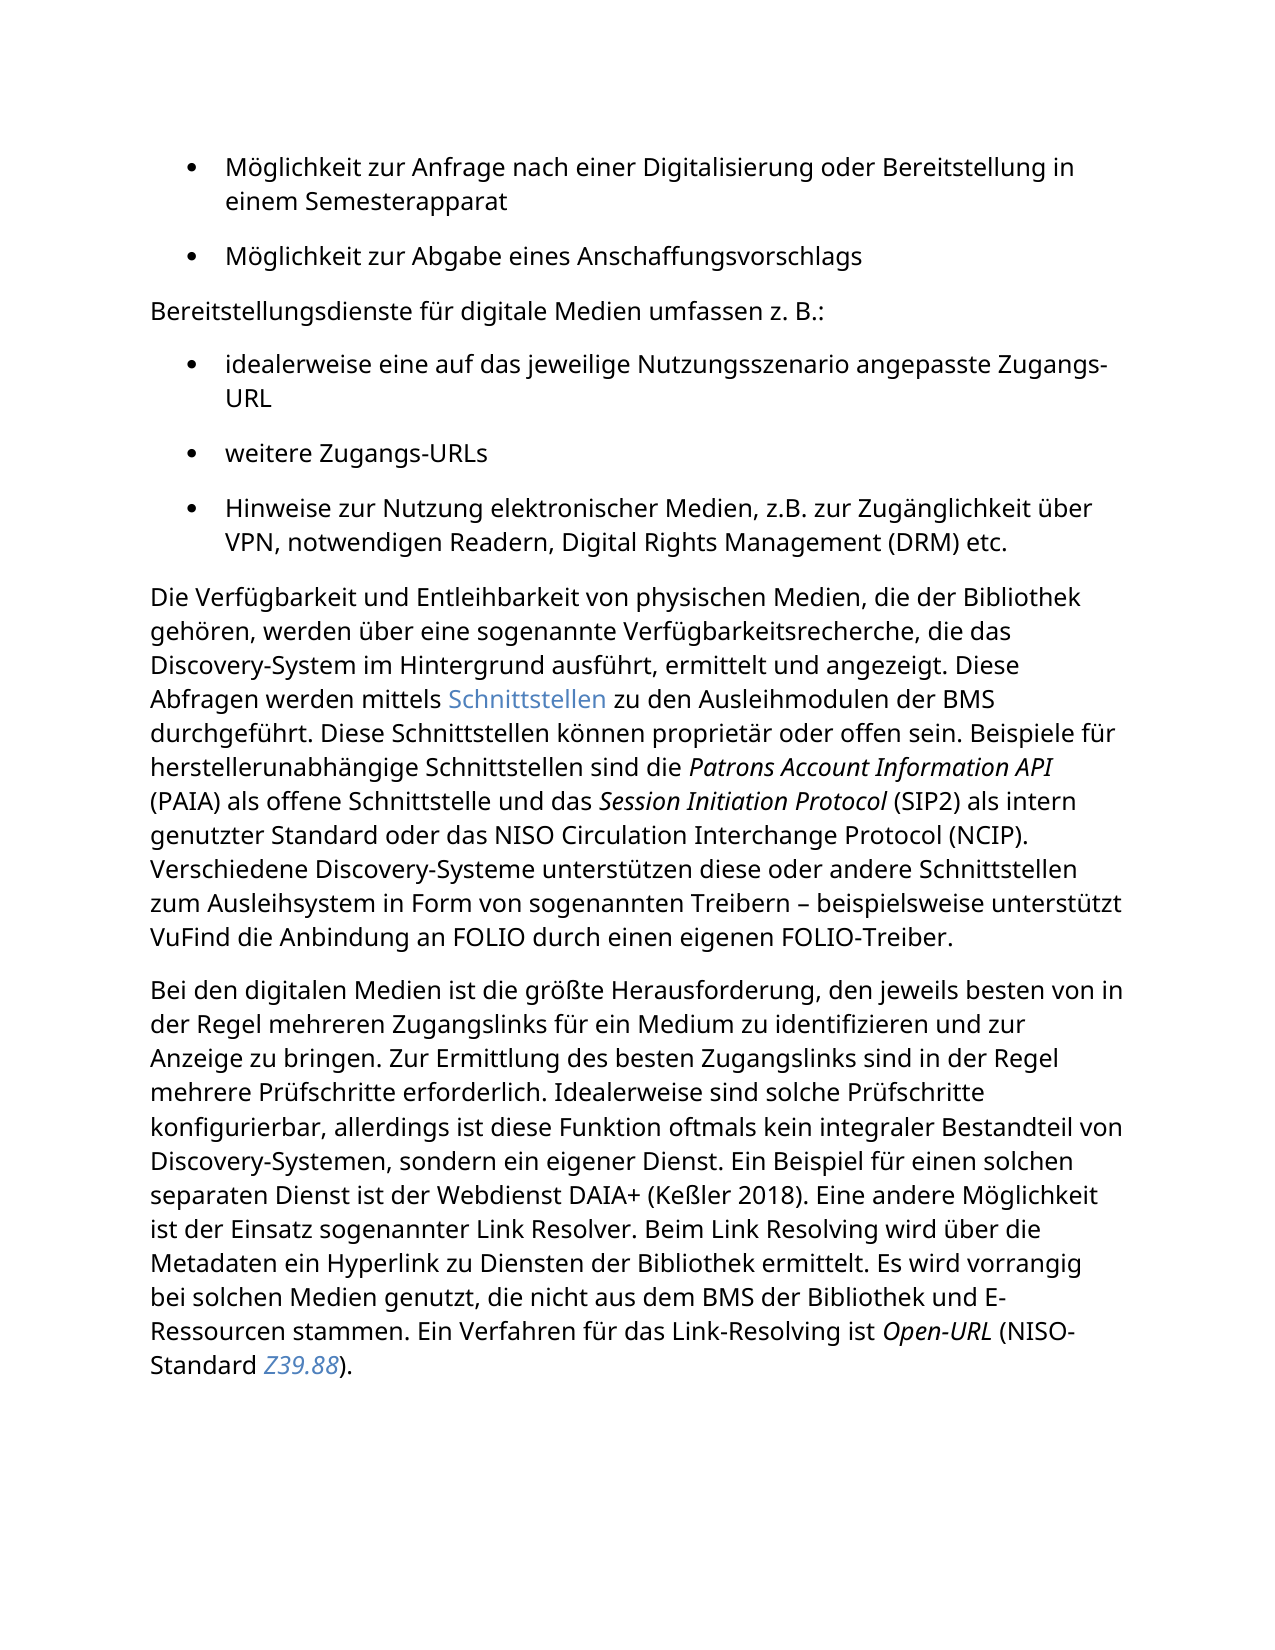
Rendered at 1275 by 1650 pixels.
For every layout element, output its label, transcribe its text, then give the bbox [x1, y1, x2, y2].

list Hinweise zur Nutzung elektronischer Medien, z.B. zur Zugänglichkeit über VPN, notwendigen Readern, Digital Rights Management (DRM) etc. [187, 491, 1125, 559]
text Bereitstellungsdienste für digitale Medien umfassen z. B.: [150, 294, 1125, 328]
list Möglichkeit zur Abgabe eines Anschaffungsvorschlags [187, 239, 1125, 273]
list Möglichkeit zur Anfrage nach einer Digitalisierung oder Bereitstellung in einem Semesterapparat [187, 150, 1125, 218]
list idealerweise eine auf das jeweilige Nutzungsszenario angepasste Zugangs-URL [187, 347, 1125, 415]
text Die Verfügbarkeit und Entleihbarkeit von physischen Medien, die der Bibliothek gehören, werden über eine sogenannte Verfügbarkeitsrecherche, die das Discovery-System im Hintergrund ausführt, ermittelt und angezeigt. Diese Abfragen werden mittels Schnittstellen zu den Ausleihmodulen der BMS durchgeführt. Diese Schnittstellen können proprietär oder offen sein. Beispiele für herstellerunabhängige Schnittstellen sind die Patrons Account Information API (PAIA) als offene Schnittstelle und das Session Initiation Protocol (SIP2) als intern genutzter Standard oder das NISO Circulation Interchange Protocol (NCIP). Verschiedene Discovery-Systeme unterstützen diese oder andere Schnittstellen zum Ausleihsystem in Form von sogenannten Treibern – beispielsweise unterstützt VuFind die Anbindung an FOLIO durch einen eigenen FOLIO-Treiber. [150, 579, 1125, 954]
list weitere Zugangs-URLs [187, 436, 1125, 470]
text Bei den digitalen Medien ist die größte Herausforderung, den jeweils besten von in der Regel mehreren Zugangslinks für ein Medium zu identifizieren und zur Anzeige zu bringen. Zur Ermittlung des besten Zugangslinks sind in der Regel mehrere Prüfschritte erforderlich. Idealerweise sind solche Prüfschritte konfigurierbar, allerdings ist diese Funktion oftmals kein integraler Bestandteil von Discovery-Systemen, sondern ein eigener Dienst. Ein Beispiel für einen solchen separaten Dienst ist der Webdienst DAIA+ (Keßler 2018). Eine andere Möglichkeit ist der Einsatz sogenannter Link Resolver. Beim Link Resolving wird über die Metadaten ein Hyperlink zu Diensten der Bibliothek ermittelt. Es wird vorrangig bei solchen Medien genutzt, die nicht aus dem BMS der Bibliothek und E-Ressourcen stammen. Ein Verfahren für das Link-Resolving ist Open-URL (NISO-Standard Z39.88). [150, 973, 1125, 1382]
